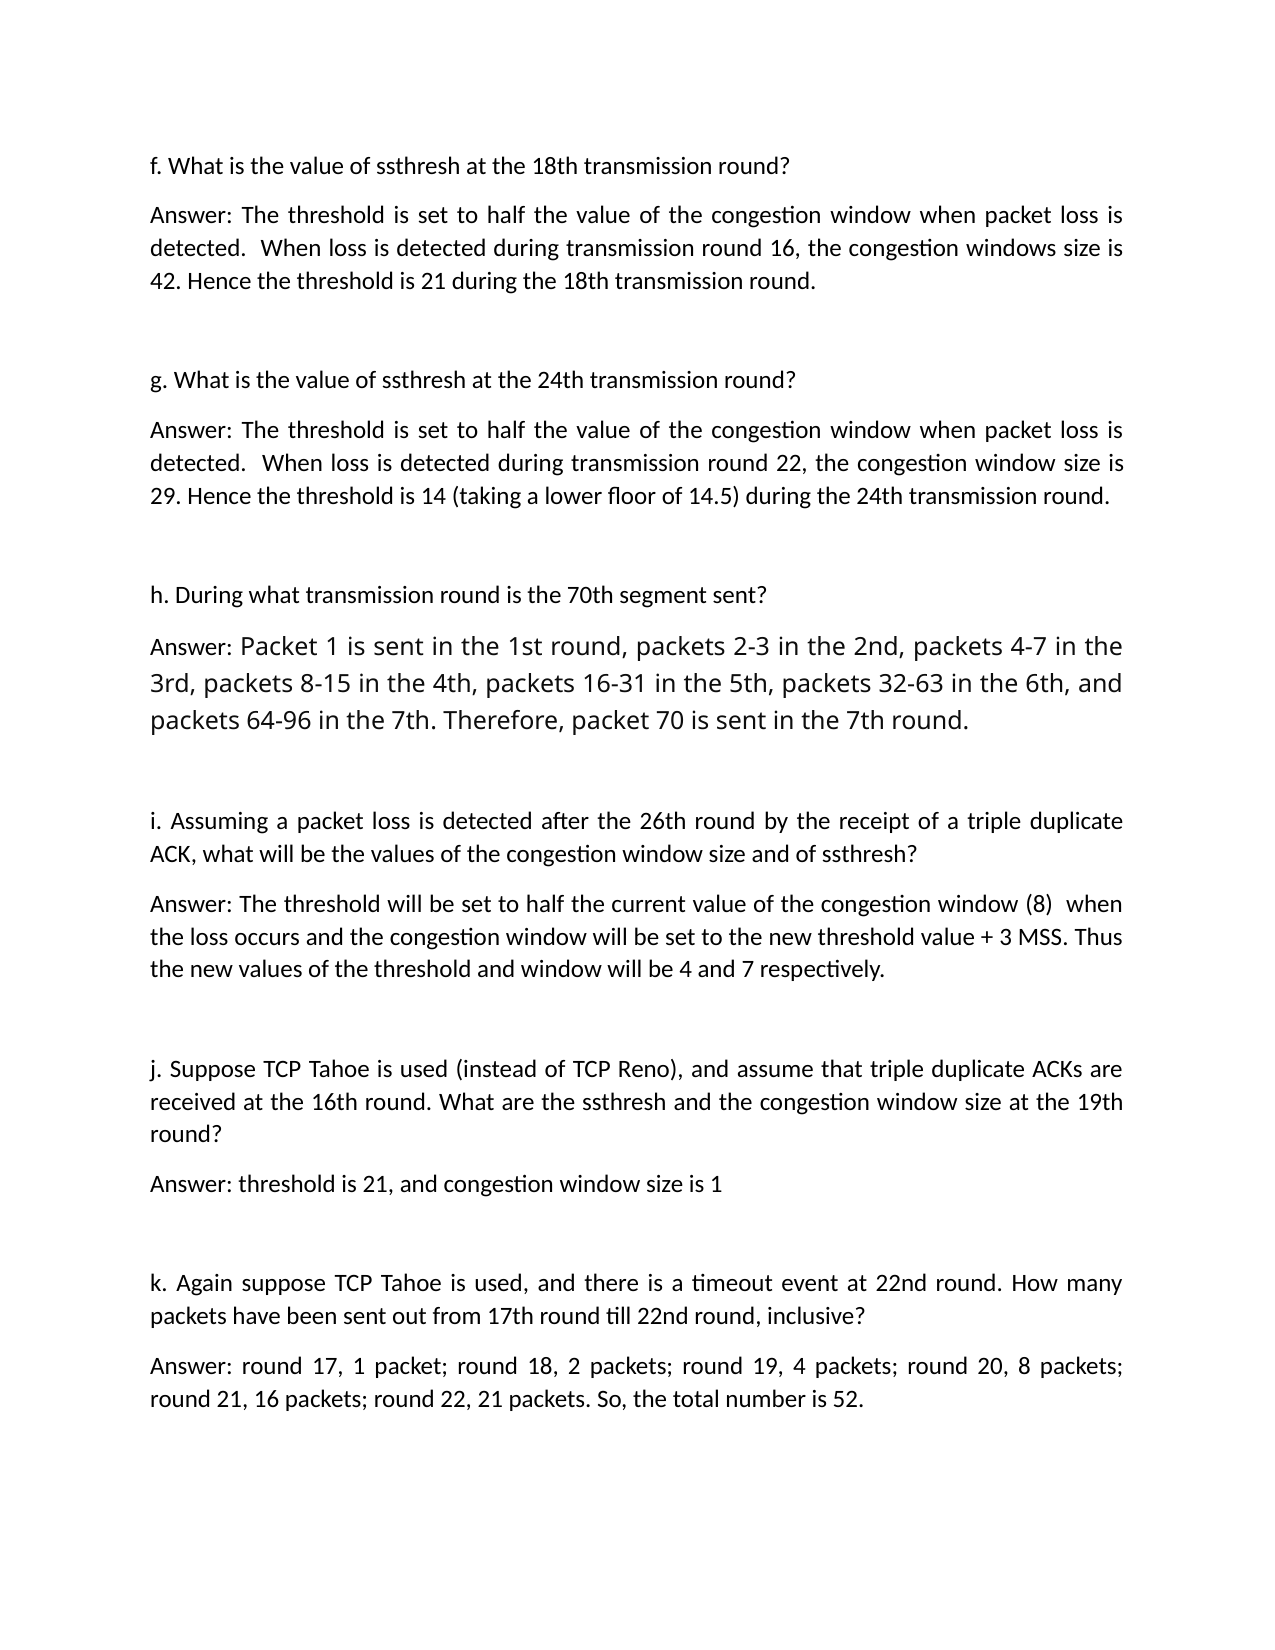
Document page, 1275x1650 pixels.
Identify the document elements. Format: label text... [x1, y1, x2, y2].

text Answer: threshold is 21, and congestion window size is 1 [150, 1168, 1125, 1199]
text Answer: The threshold will be set to half the current value of the congestion window (8) when the loss occurs and the congestion window will be set to the new threshold value + 3 MSS. Thus the new values of the threshold and window will be 4 and 7 respectively. [150, 888, 1125, 984]
text h. During what transmission round is the 70th segment sent? [150, 579, 1125, 610]
text Answer: round 17, 1 packet; round 18, 2 packets; round 19, 4 packets; round 20, 8 packets; round 21, 16 packets; round 22, 21 packets. So, the total number is 52. [150, 1350, 1125, 1413]
text Answer: The threshold is set to half the value of the congestion window when packet loss is detected. When loss is detected during transmission round 16, the congestion windows size is 42. Hence the threshold is 21 during the 18th transmission round. [150, 199, 1125, 296]
text Answer: Packet 1 is sent in the 1st round, packets 2-3 in the 2nd, packets 4-7 in the 3rd, packets 8-15 in the 4th, packets 16-31 in the 5th, packets 32-63 in the 6th, and packets 64-96 in the 7th. Therefore, packet 70 is sent in the 7th round. [150, 629, 1125, 666]
text j. Suppose TCP Tahoe is used (instead of TCP Reno), and assume that triple duplicate ACKs are received at the 16th round. What are the ssthresh and the congestion window size at the 19th round? [150, 1053, 1125, 1149]
text i. Assuming a packet loss is detected after the 26th round by the receipt of a triple duplicate ACK, what will be the values of the congestion window size and of ssthresh? [150, 805, 1125, 869]
text Answer: Packet 1 is sent in the 1st round, packets 2-3 in the 2nd, packets 4-7 in the 3rd, packets 8-15 in the 4th, packets 16-31 in the 5th, packets 32-63 in the 6th, and packets 64-96 in the 7th. Therefore, packet 70 is sent in the 7th round. [150, 699, 1125, 736]
text k. Again suppose TCP Tahoe is used, and there is a timeout event at 22nd round. How many packets have been sent out from 17th round till 22nd round, inclusive? [150, 1267, 1125, 1331]
text f. What is the value of ssthresh at the 18th transmission round? [150, 150, 1125, 181]
text Answer: The threshold is set to half the value of the congestion window when packet loss is detected. When loss is detected during transmission round 22, the congestion window size is 29. Hence the threshold is 14 (taking a lower floor of 14.5) during the 24th transmission round. [150, 414, 1125, 511]
text g. What is the value of ssthresh at the 24th transmission round? [150, 364, 1125, 395]
